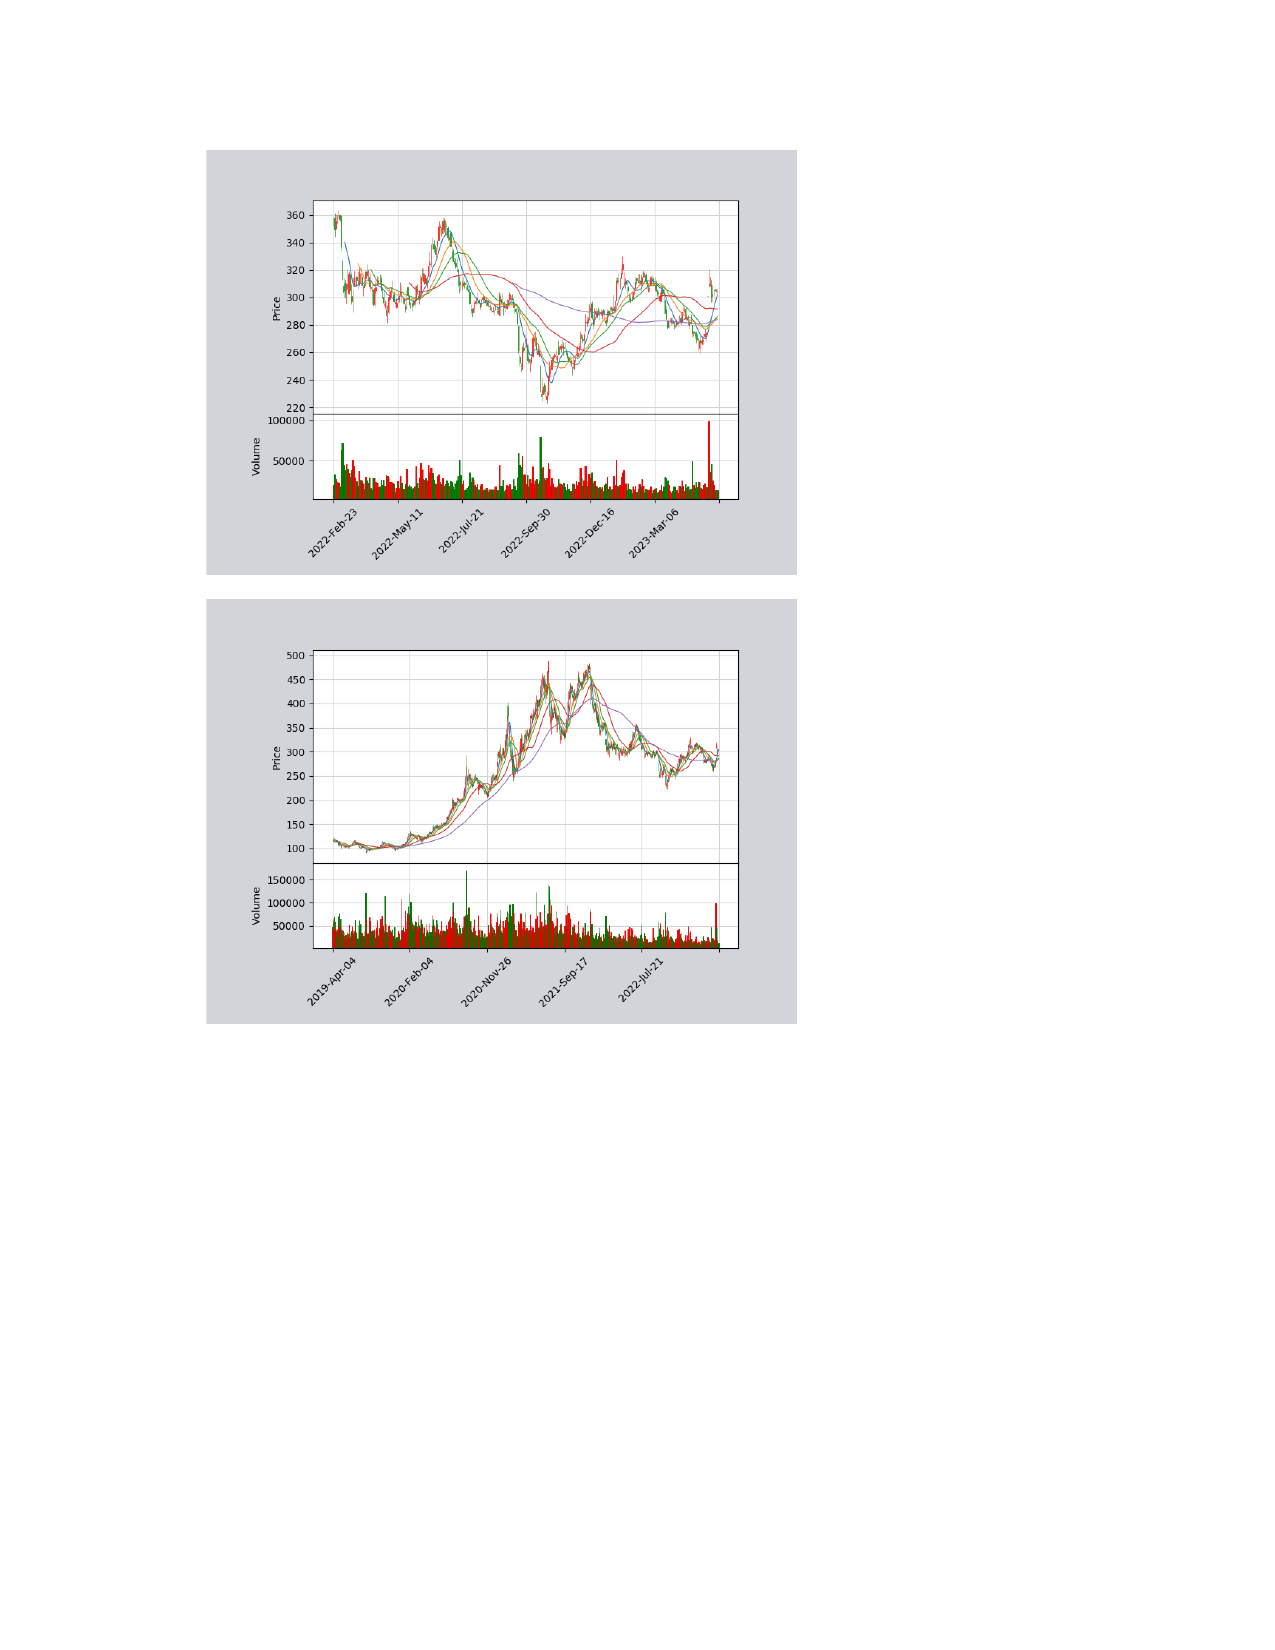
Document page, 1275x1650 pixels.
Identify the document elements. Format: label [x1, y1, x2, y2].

picture [206, 150, 797, 575]
picture [206, 599, 797, 1024]
